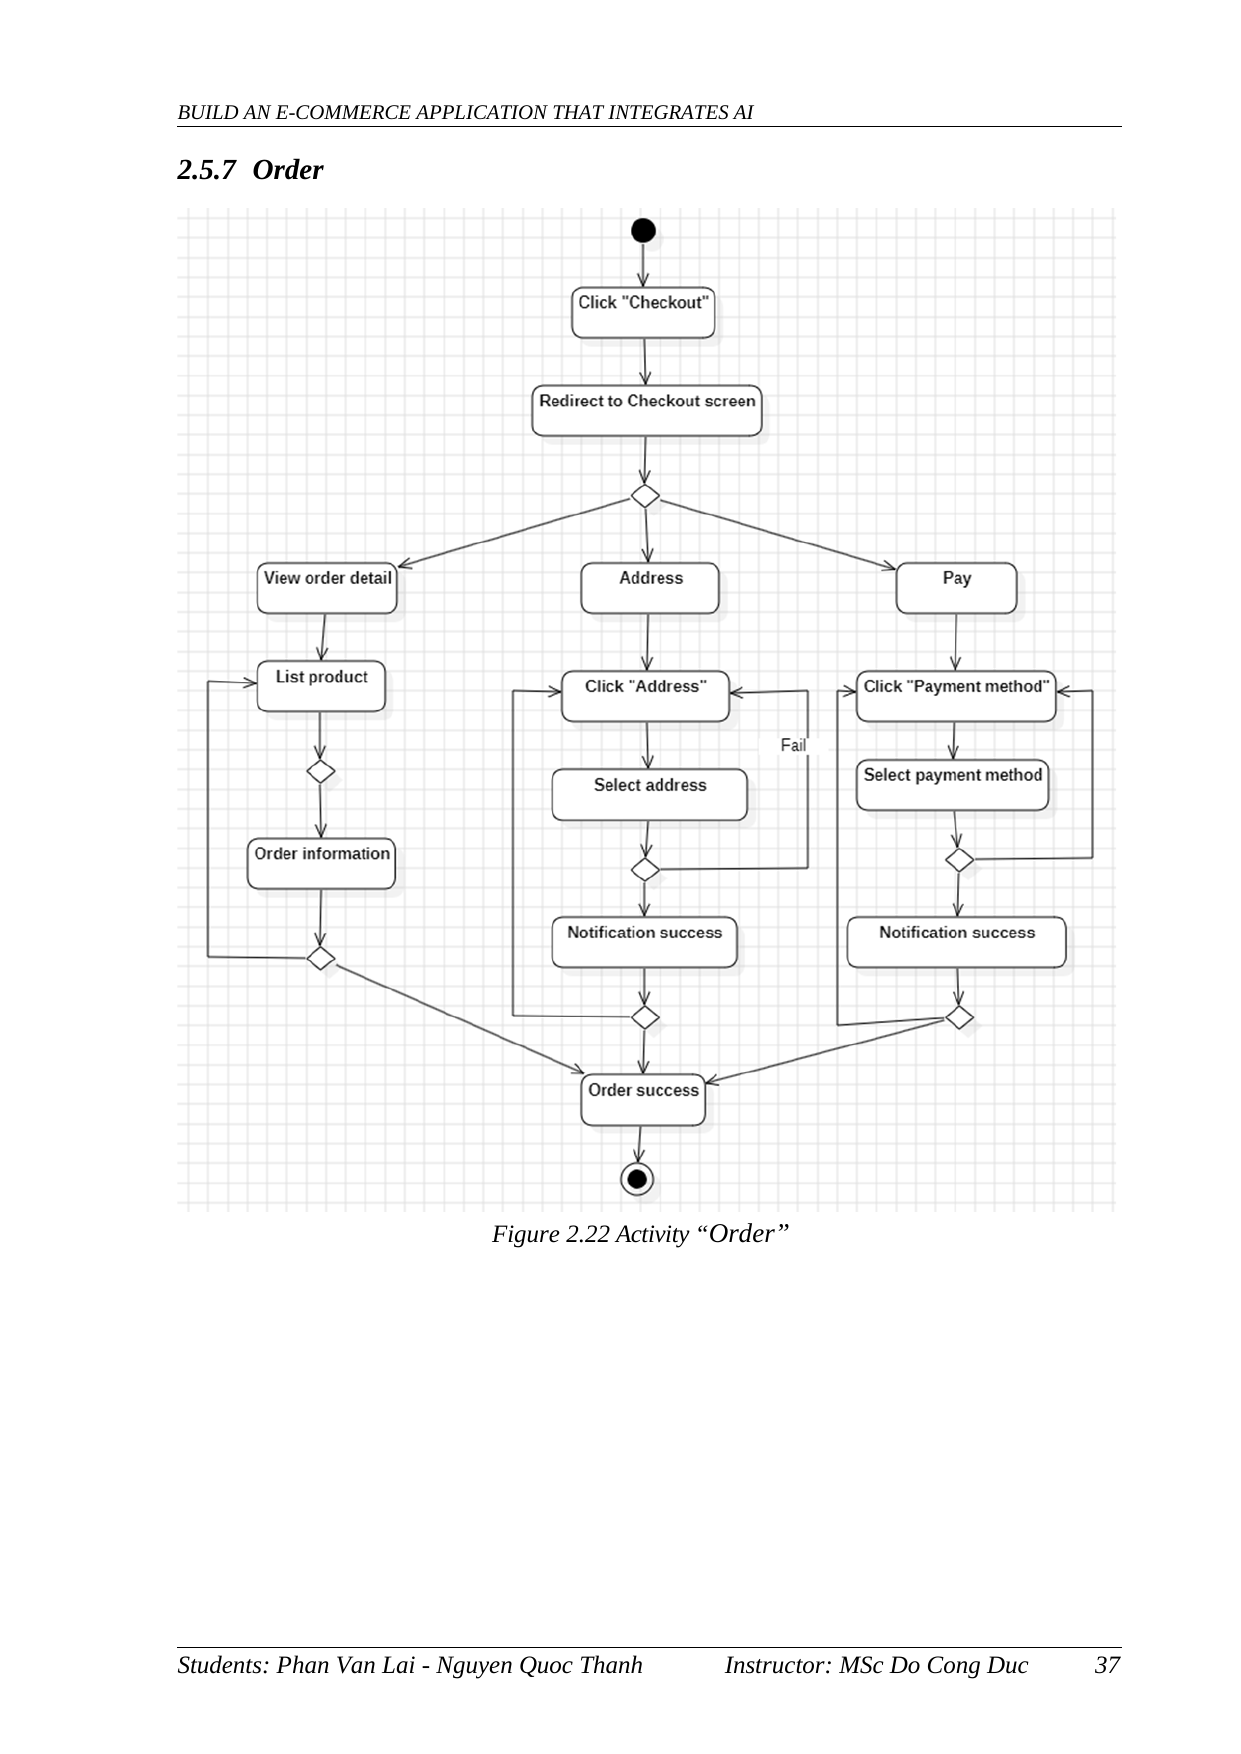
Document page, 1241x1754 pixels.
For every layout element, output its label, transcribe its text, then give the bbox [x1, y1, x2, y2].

picture [177, 208, 1117, 1212]
text Figure 2.22 Activity “Order” [208, 1217, 1076, 1248]
subtitle Order [177, 152, 1122, 186]
